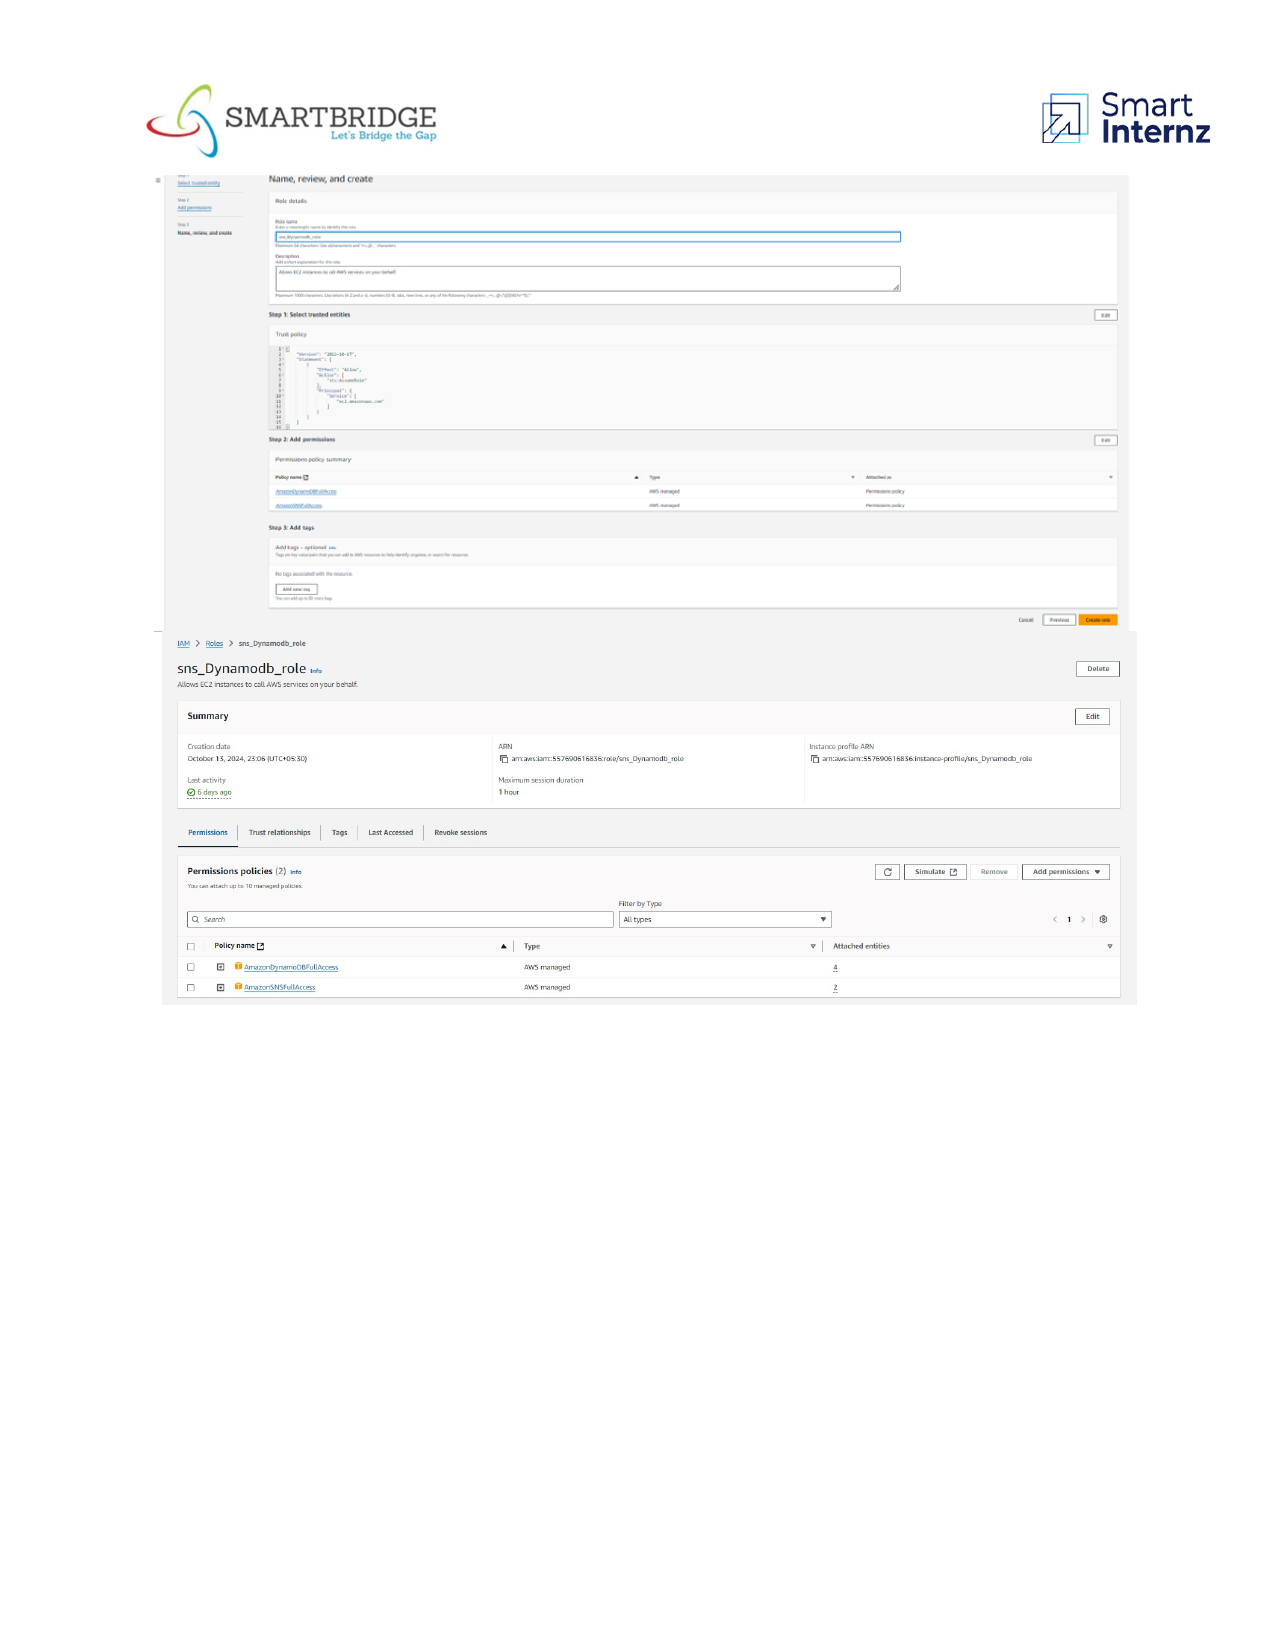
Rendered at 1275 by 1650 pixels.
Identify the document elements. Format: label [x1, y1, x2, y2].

picture [153, 174, 1137, 1005]
picture [143, 78, 441, 163]
picture [1037, 92, 1214, 143]
